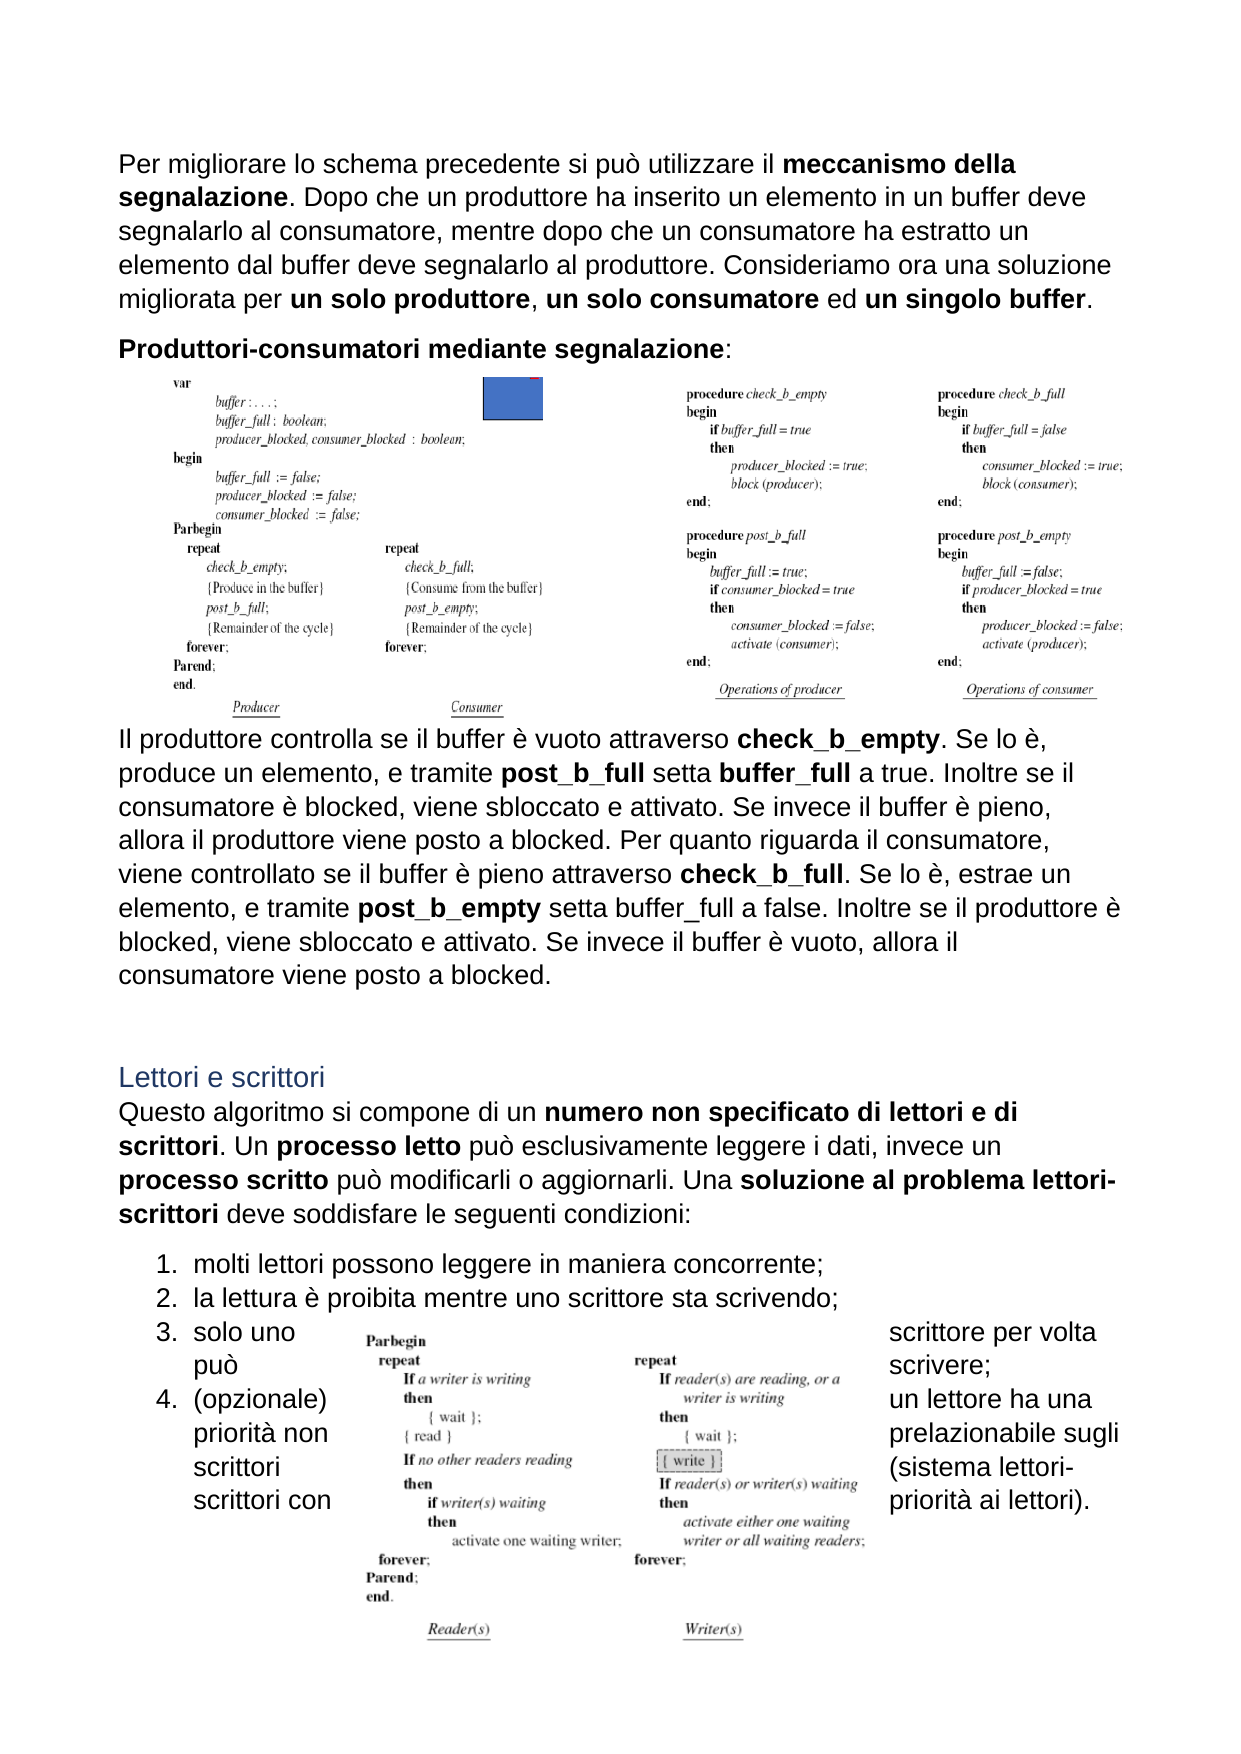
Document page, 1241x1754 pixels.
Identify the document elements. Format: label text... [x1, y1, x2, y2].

text Produttori-consumatori mediante segnalazione: [118, 333, 1122, 364]
picture [358, 1327, 871, 1650]
list (opzionale) un lettore ha una priorità non prelazionabile sugli scrittori (sistema lettori-scrittori con priorità ai lettori). [156, 1383, 358, 1516]
subtitle Lettori e scrittori [118, 1060, 1122, 1094]
picture [162, 377, 543, 718]
list solo uno scrittore per volta può scrivere; [156, 1316, 1122, 1381]
text Questo algoritmo si compone di un numero non specificato di lettori e di scrittori. Un processo letto può esclusivamente leggere i dati, invece un processo scritto può modificarli o aggiornarli. Una soluzione al problema lettori-scrittori deve soddisfare le seguenti condizioni: [118, 1096, 1122, 1229]
text Il produttore controlla se il buffer è vuoto attraverso check_b_empty. Se lo è, produce un elemento, e tramite post_b_full setta buffer_full a true. Inoltre se il consumatore è blocked, viene sbloccato e attivato. Se invece il buffer è pieno, allora il produttore viene posto a blocked. Per quanto riguarda il consumatore, viene controllato se il buffer è pieno attraverso check_b_full. Se lo è, estrae un elemento, e tramite post_b_empty setta buffer_full a false. Inoltre se il produttore è blocked, viene sbloccato e attivato. Se invece il buffer è vuoto, allora il consumatore viene posto a blocked. [118, 723, 1122, 991]
text Per migliorare lo schema precedente si può utilizzare il meccanismo della segnalazione. Dopo che un produttore ha inserito un elemento in un buffer deve segnalarlo al consumatore, mentre dopo che un consumatore ha estratto un elemento dal buffer deve segnalarlo al produttore. Consideriamo ora una soluzione migliorata per un solo produttore, un solo consumatore ed un singolo buffer. [118, 148, 1122, 314]
list la lettura è proibita mentre uno scrittore sta scrivendo; [156, 1282, 1122, 1313]
list molti lettori possono leggere in maniera concorrente; [156, 1248, 1122, 1279]
picture [677, 383, 1123, 703]
list (opzionale) un lettore ha una priorità non prelazionabile sugli scrittori (sistema lettori-scrittori con priorità ai lettori). [871, 1383, 1122, 1516]
